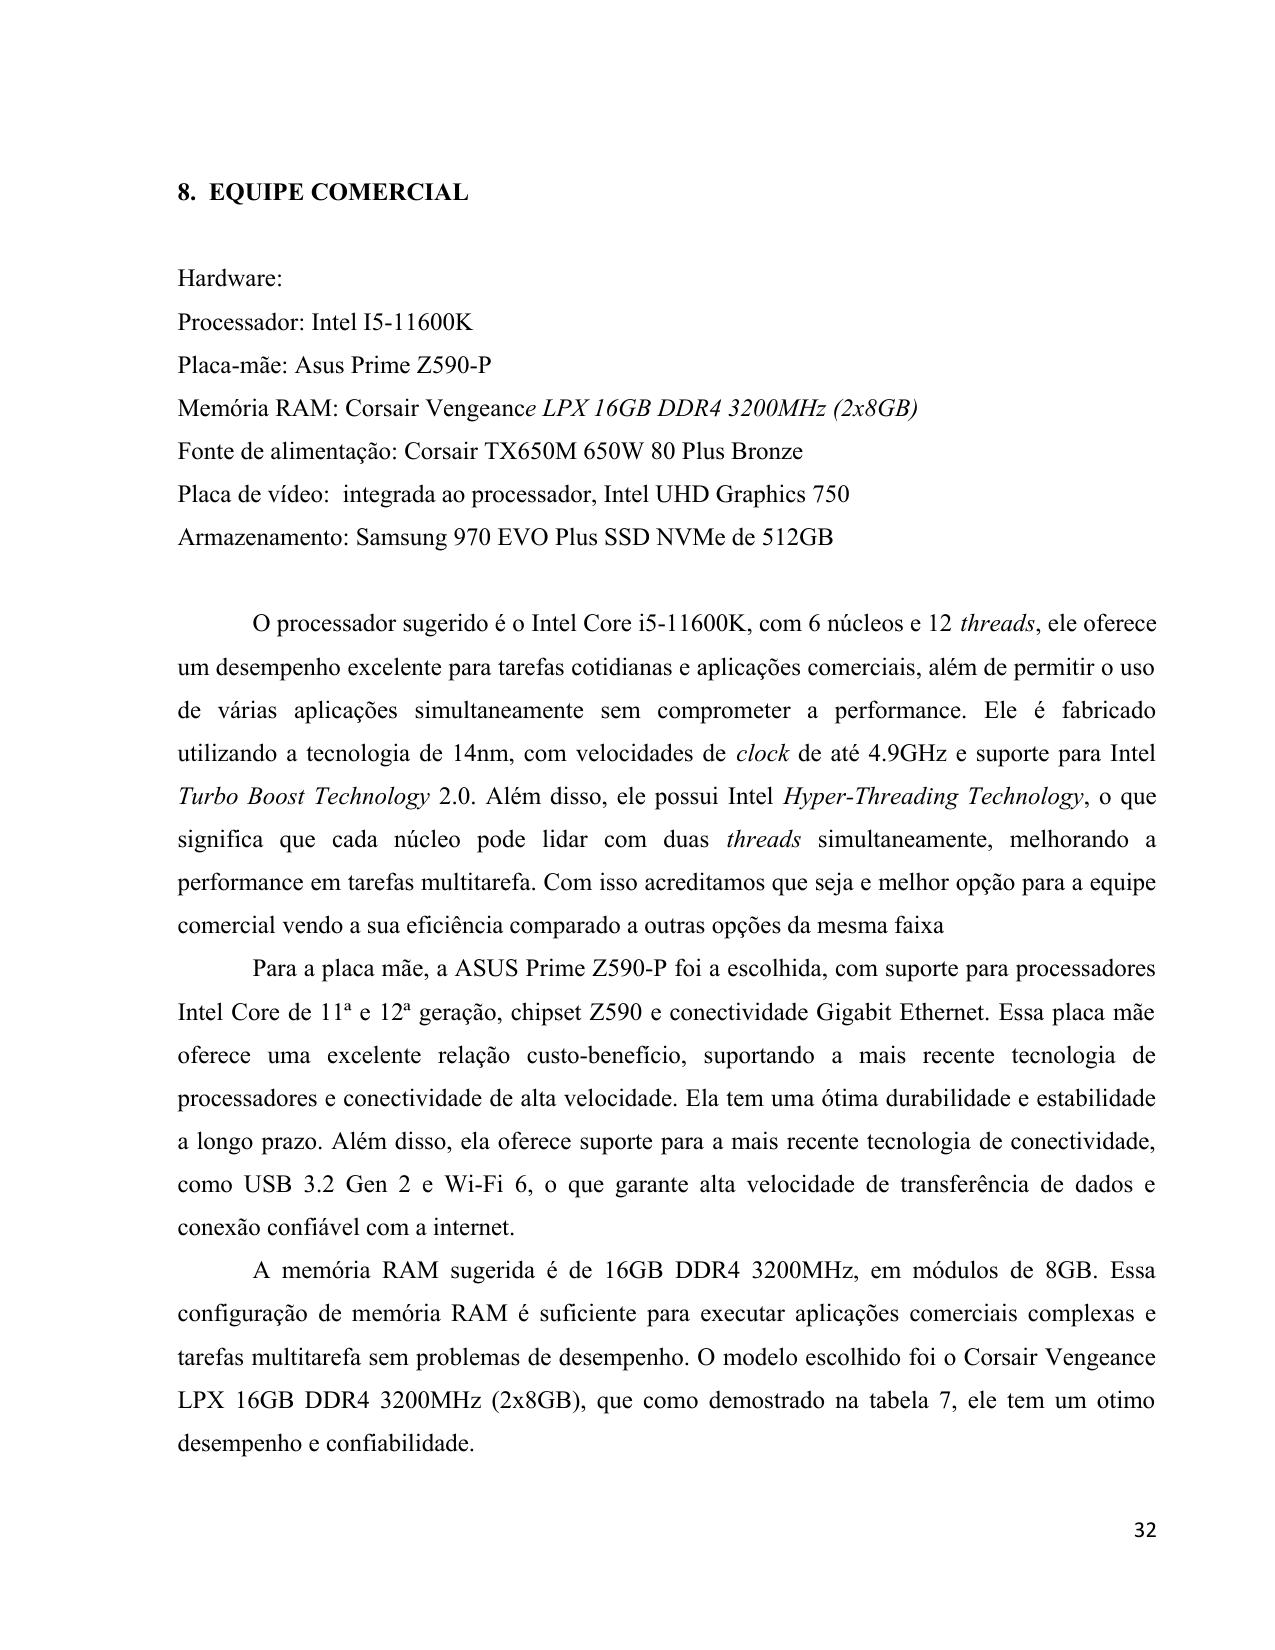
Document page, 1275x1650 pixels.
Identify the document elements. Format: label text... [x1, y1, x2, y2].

text Processador: Intel I5-11600K Placa-mãe: Asus Prime Z590-P Memória RAM: Corsair Vengeance LPX 16GB DDR4 3200MHz (2x8GB) Fonte de alimentação: Corsair TX650M 650W 80 Plus Bronze Placa de vídeo: integrada ao processador, Intel UHD Graphics 750 Armazenamento: Samsung 970 EVO Plus SSD NVMe de 512GB [177, 307, 1157, 551]
list 8. Equipe comercial [177, 177, 1157, 206]
text Hardware: [177, 263, 1157, 292]
text A memória RAM sugerida é de 16GB DDR4 3200MHz, em módulos de 8GB. Essa configuração de memória RAM é suficiente para executar aplicações comerciais complexas e tarefas multitarefa sem problemas de desempenho. O modelo escolhido foi o Corsair Vengeance LPX 16GB DDR4 3200MHz (2x8GB), que como demostrado na tabela 7, ele tem um otimo desempenho e confiabilidade. [177, 1255, 1157, 1457]
text O processador sugerido é o Intel Core i5-11600K, com 6 núcleos e 12 threads, ele oferece um desempenho excelente para tarefas cotidianas e aplicações comerciais, além de permitir o uso de várias aplicações simultaneamente sem comprometer a performance. Ele é fabricado utilizando a tecnologia de 14nm, com velocidades de clock de até 4.9GHz e suporte para Intel Turbo Boost Technology 2.0. Além disso, ele possui Intel Hyper-Threading Technology, o que significa que cada núcleo pode lidar com duas threads simultaneamente, melhorando a performance em tarefas multitarefa. Com isso acreditamos que seja e melhor opção para a equipe comercial vendo a sua eficiência comparado a outras opções da mesma faixa [177, 608, 1157, 939]
text Para a placa mãe, a ASUS Prime Z590-P foi a escolhida, com suporte para processadores Intel Core de 11ª e 12ª geração, chipset Z590 e conectividade Gigabit Ethernet. Essa placa mãe oferece uma excelente relação custo-benefício, suportando a mais recente tecnologia de processadores e conectividade de alta velocidade. Ela tem uma ótima durabilidade e estabilidade a longo prazo. Além disso, ela oferece suporte para a mais recente tecnologia de conectividade, como USB 3.2 Gen 2 e Wi-Fi 6, o que garante alta velocidade de transferência de dados e conexão confiável com a internet. [177, 953, 1157, 1241]
